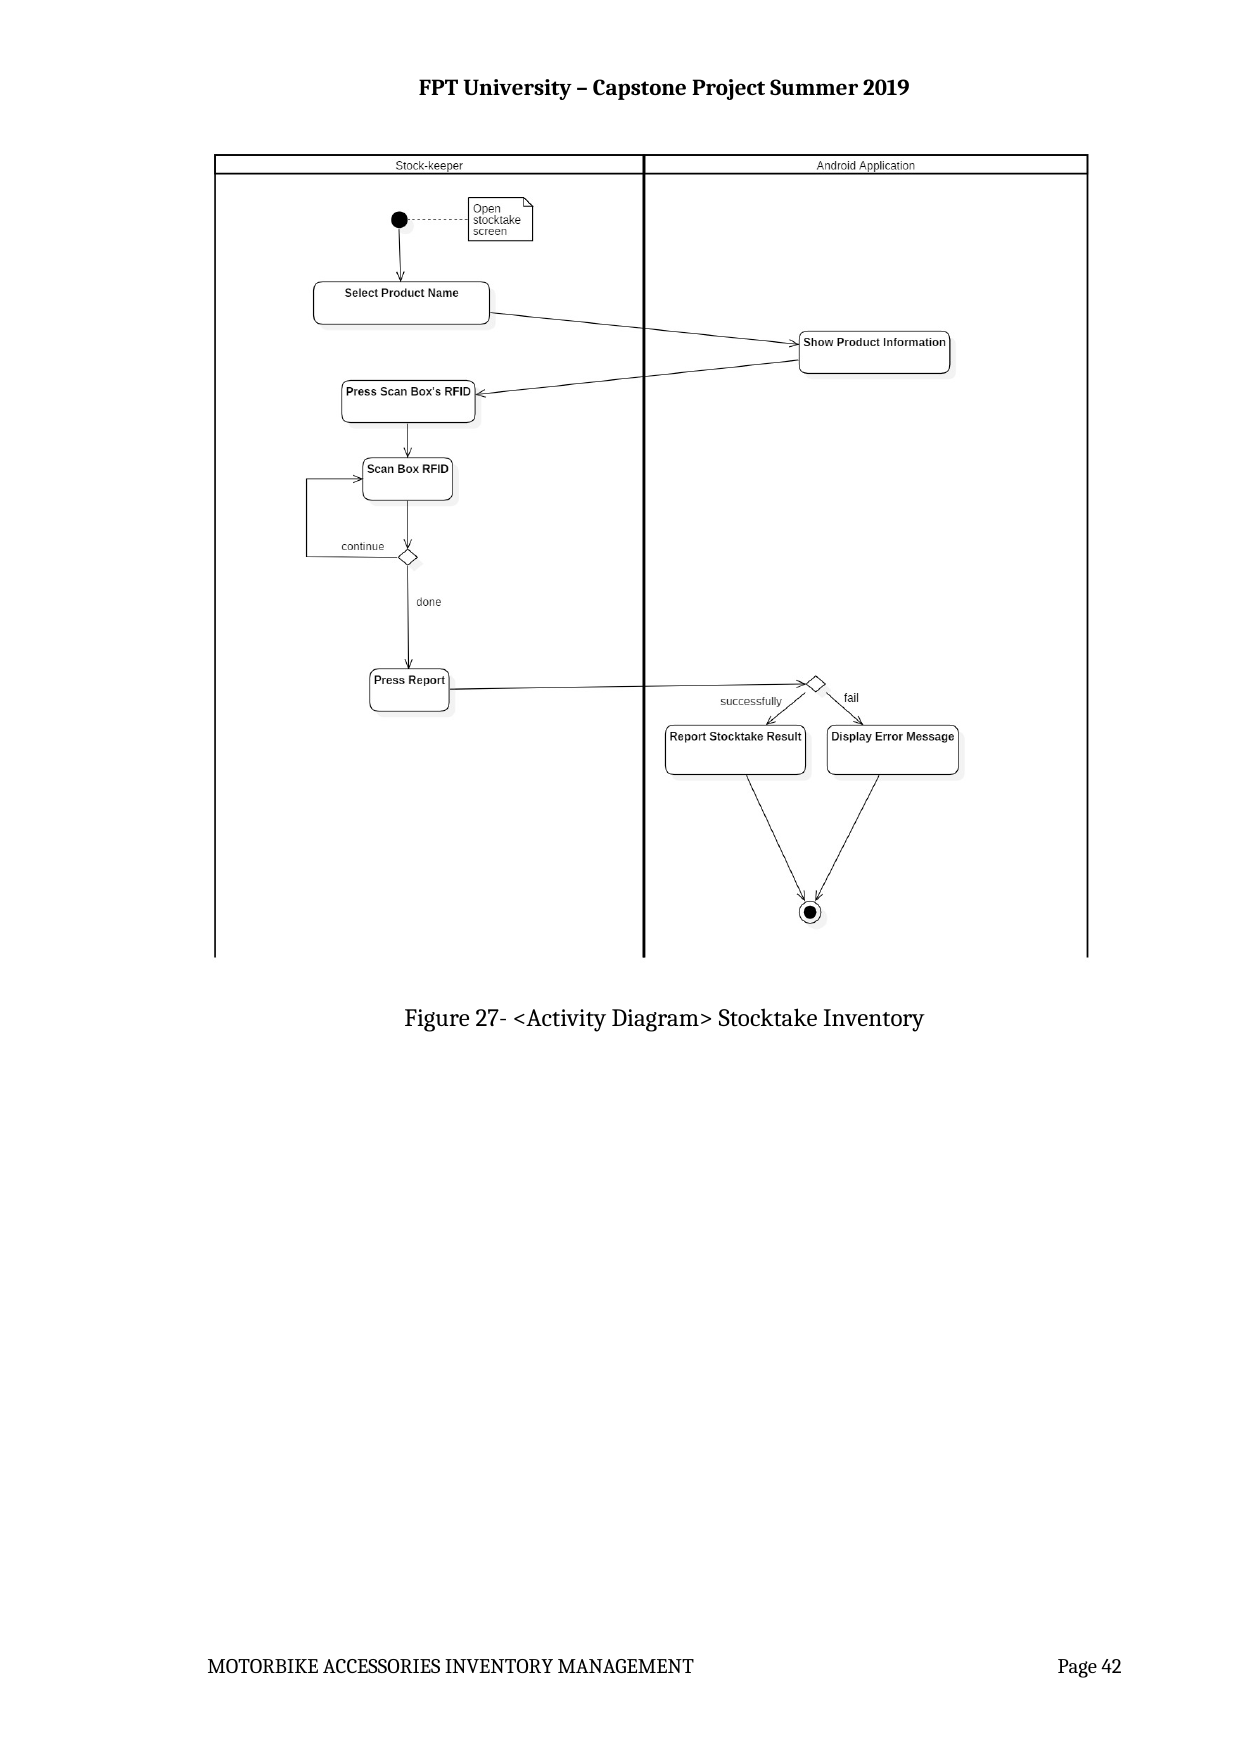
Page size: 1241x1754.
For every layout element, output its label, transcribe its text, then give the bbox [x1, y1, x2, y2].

picture [207, 147, 1122, 992]
